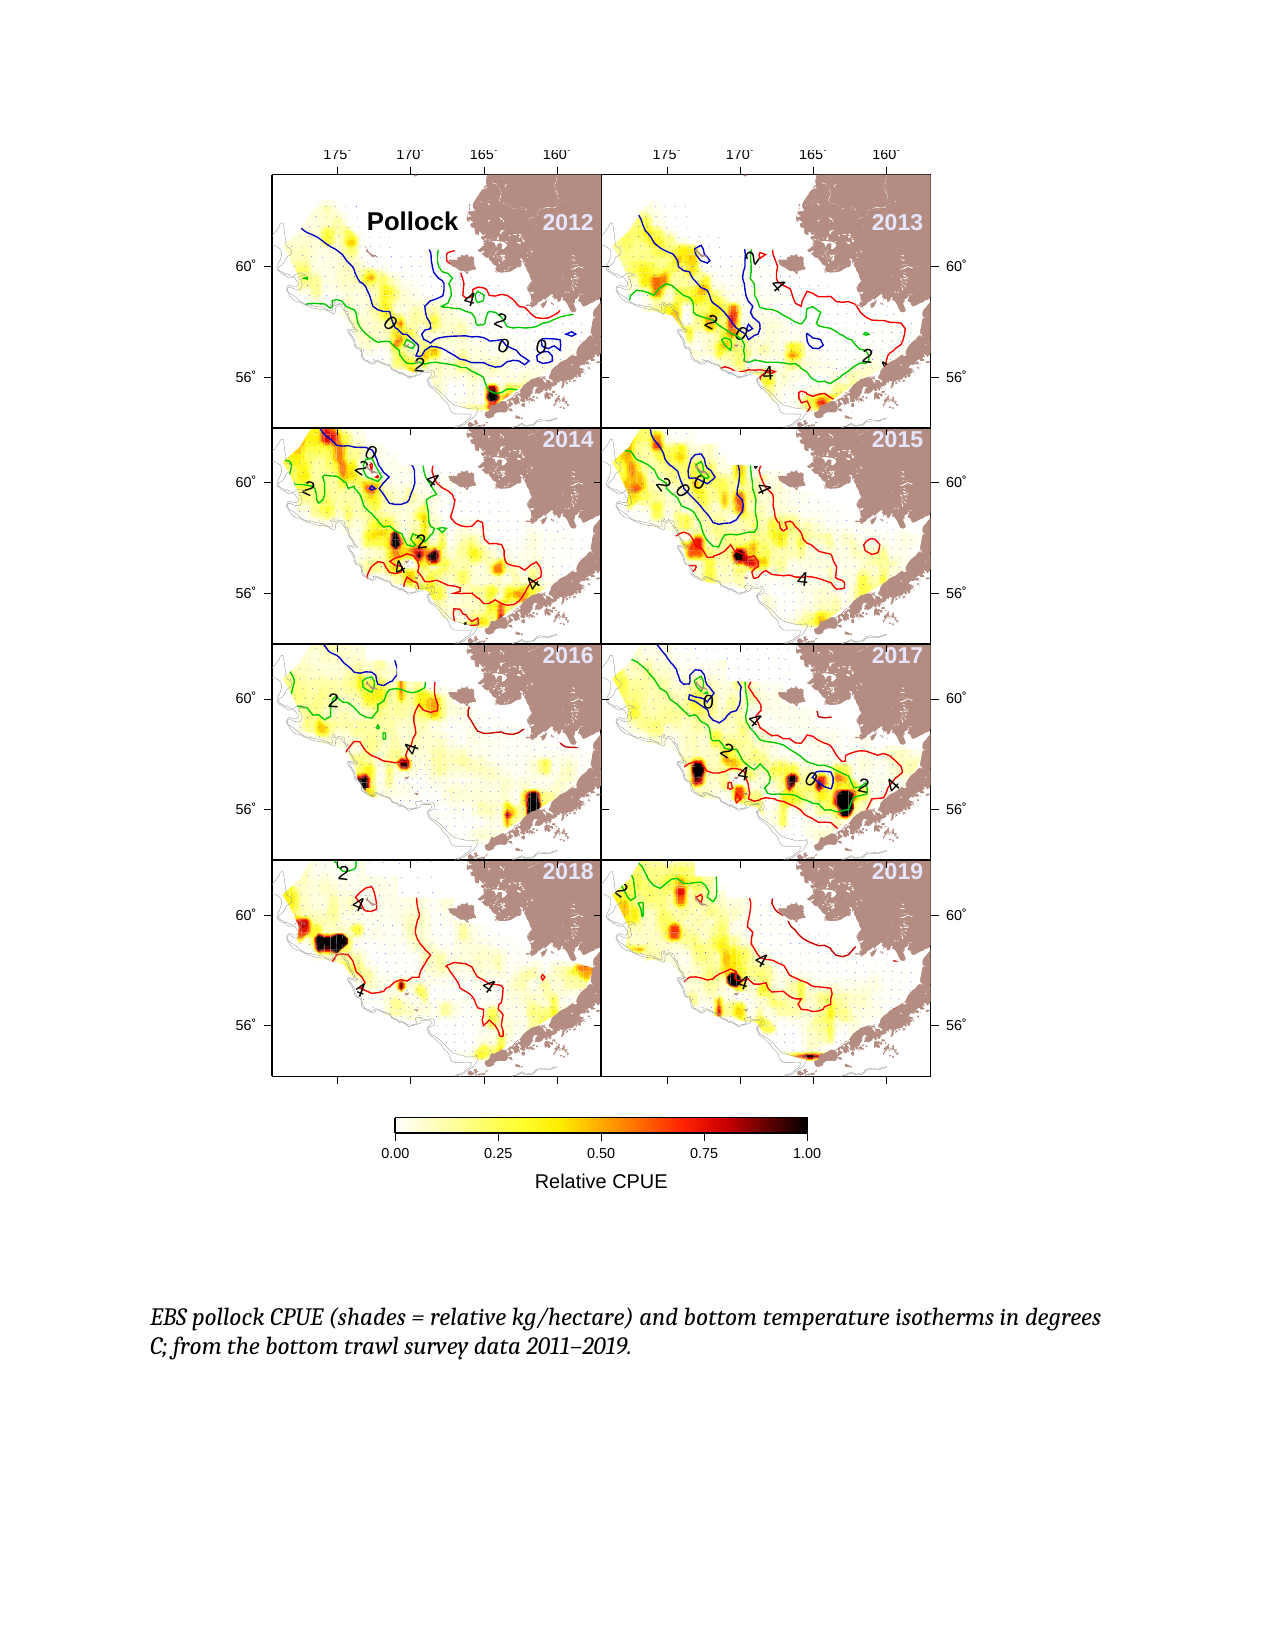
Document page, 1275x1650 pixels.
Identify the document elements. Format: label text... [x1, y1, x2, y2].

text EBS pollock CPUE (shades = relative kg/hectare) and bottom temperature isotherms in degrees C; from the bottom trawl survey data 2011–2019. [150, 1303, 1125, 1361]
